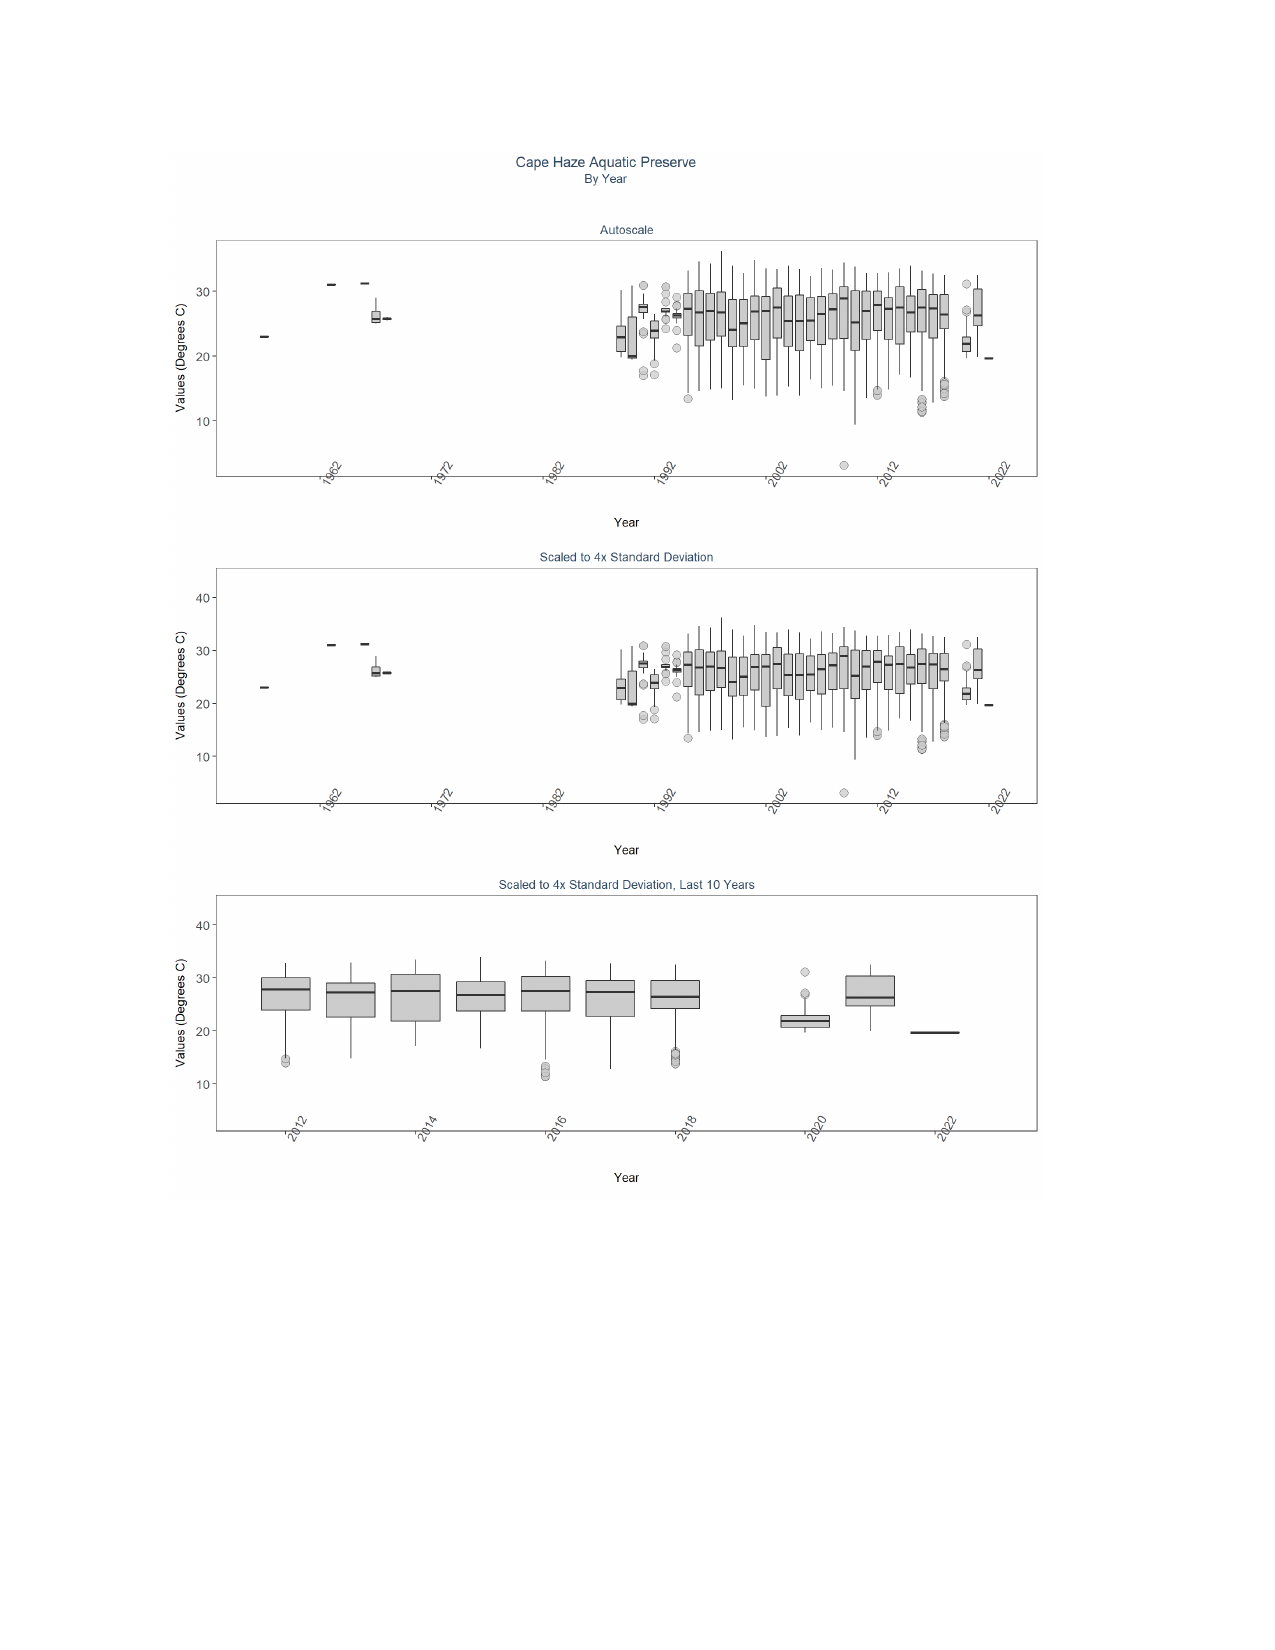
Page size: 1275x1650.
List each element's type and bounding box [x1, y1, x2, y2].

picture [168, 150, 1044, 1200]
